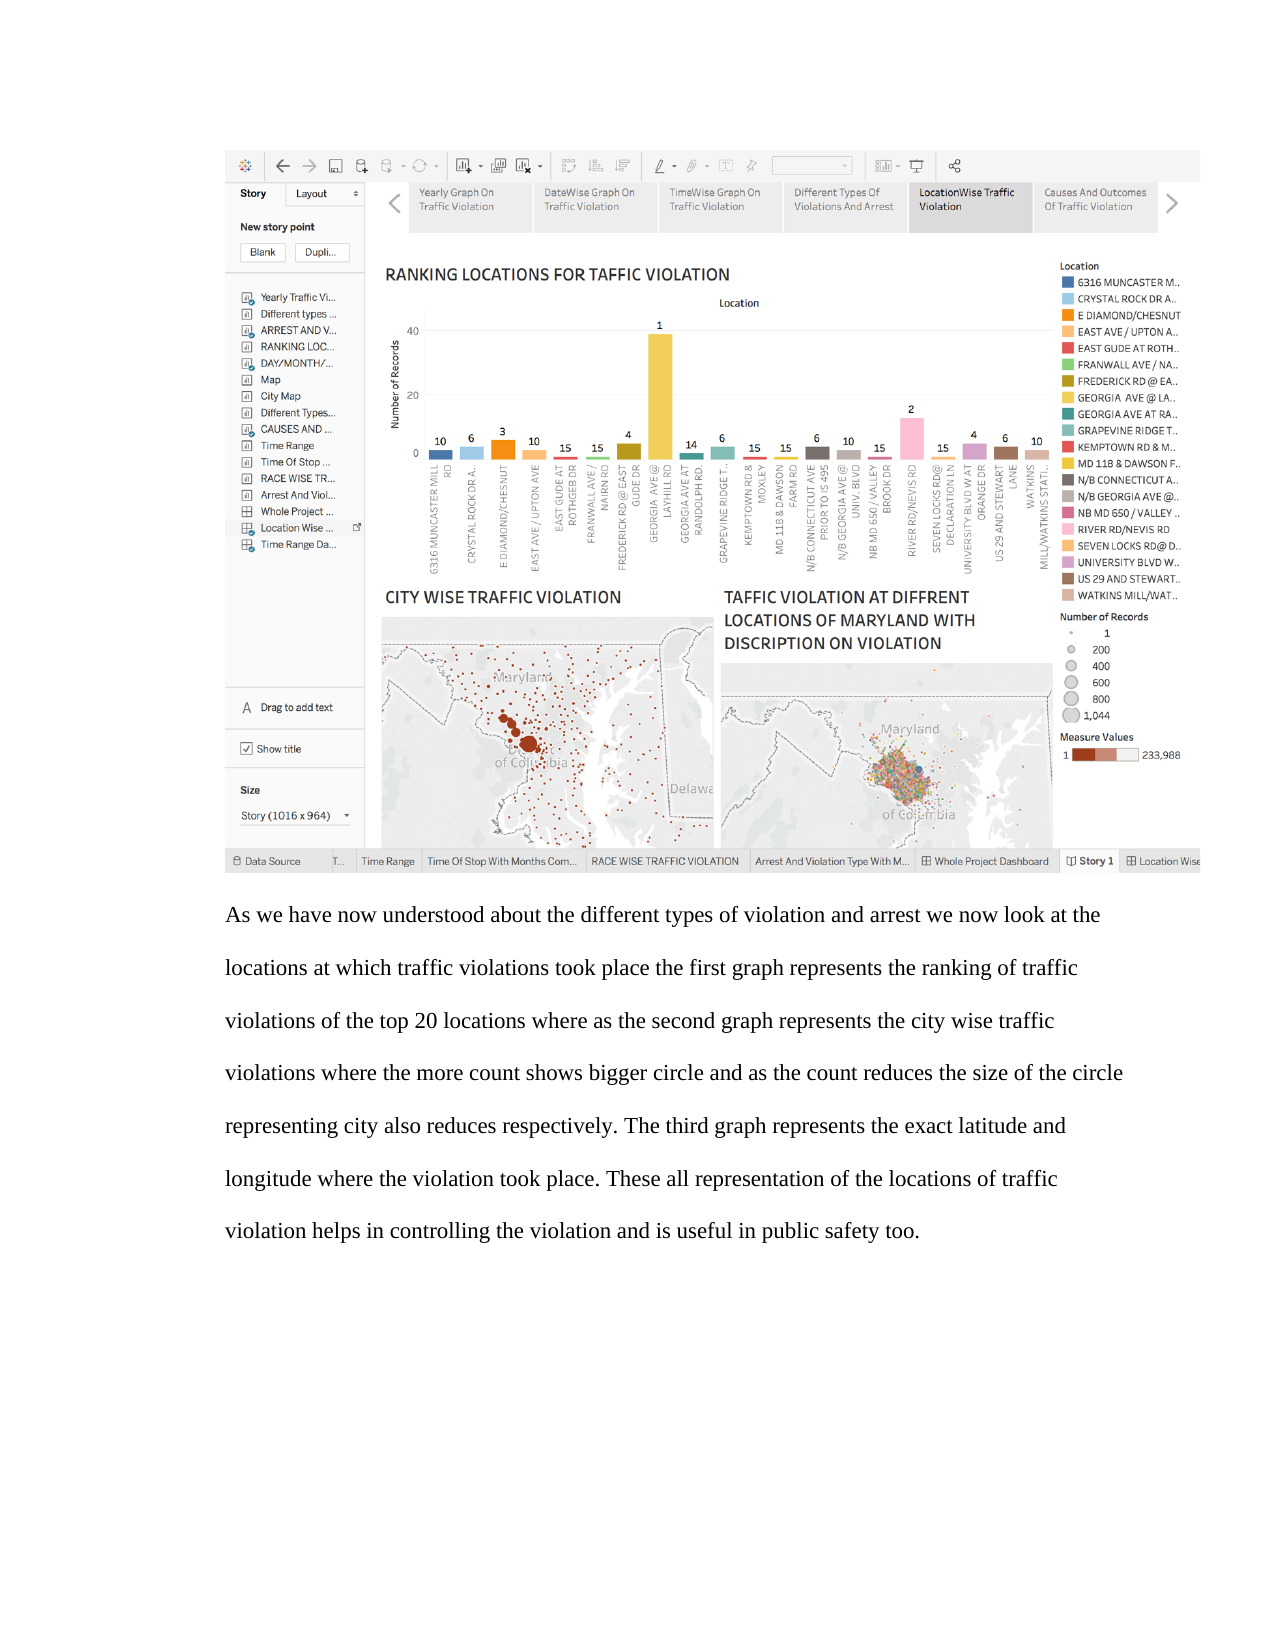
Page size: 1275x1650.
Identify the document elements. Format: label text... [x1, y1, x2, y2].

list As we have now understood about the different types of violation and arrest we now look at the locations at which traffic violations took place the first graph represents the ranking of traffic violations of the top 20 locations where as the second graph represents the city wise traffic violations where the more count shows bigger circle and as the count reduces the size of the circle representing city also reduces respectively. The third graph represents the exact latitude and longitude where the violation took place. These all representation of the locations of traffic violation helps in controlling the violation and is useful in public safety too. [225, 901, 1125, 1244]
picture [225, 150, 1200, 873]
